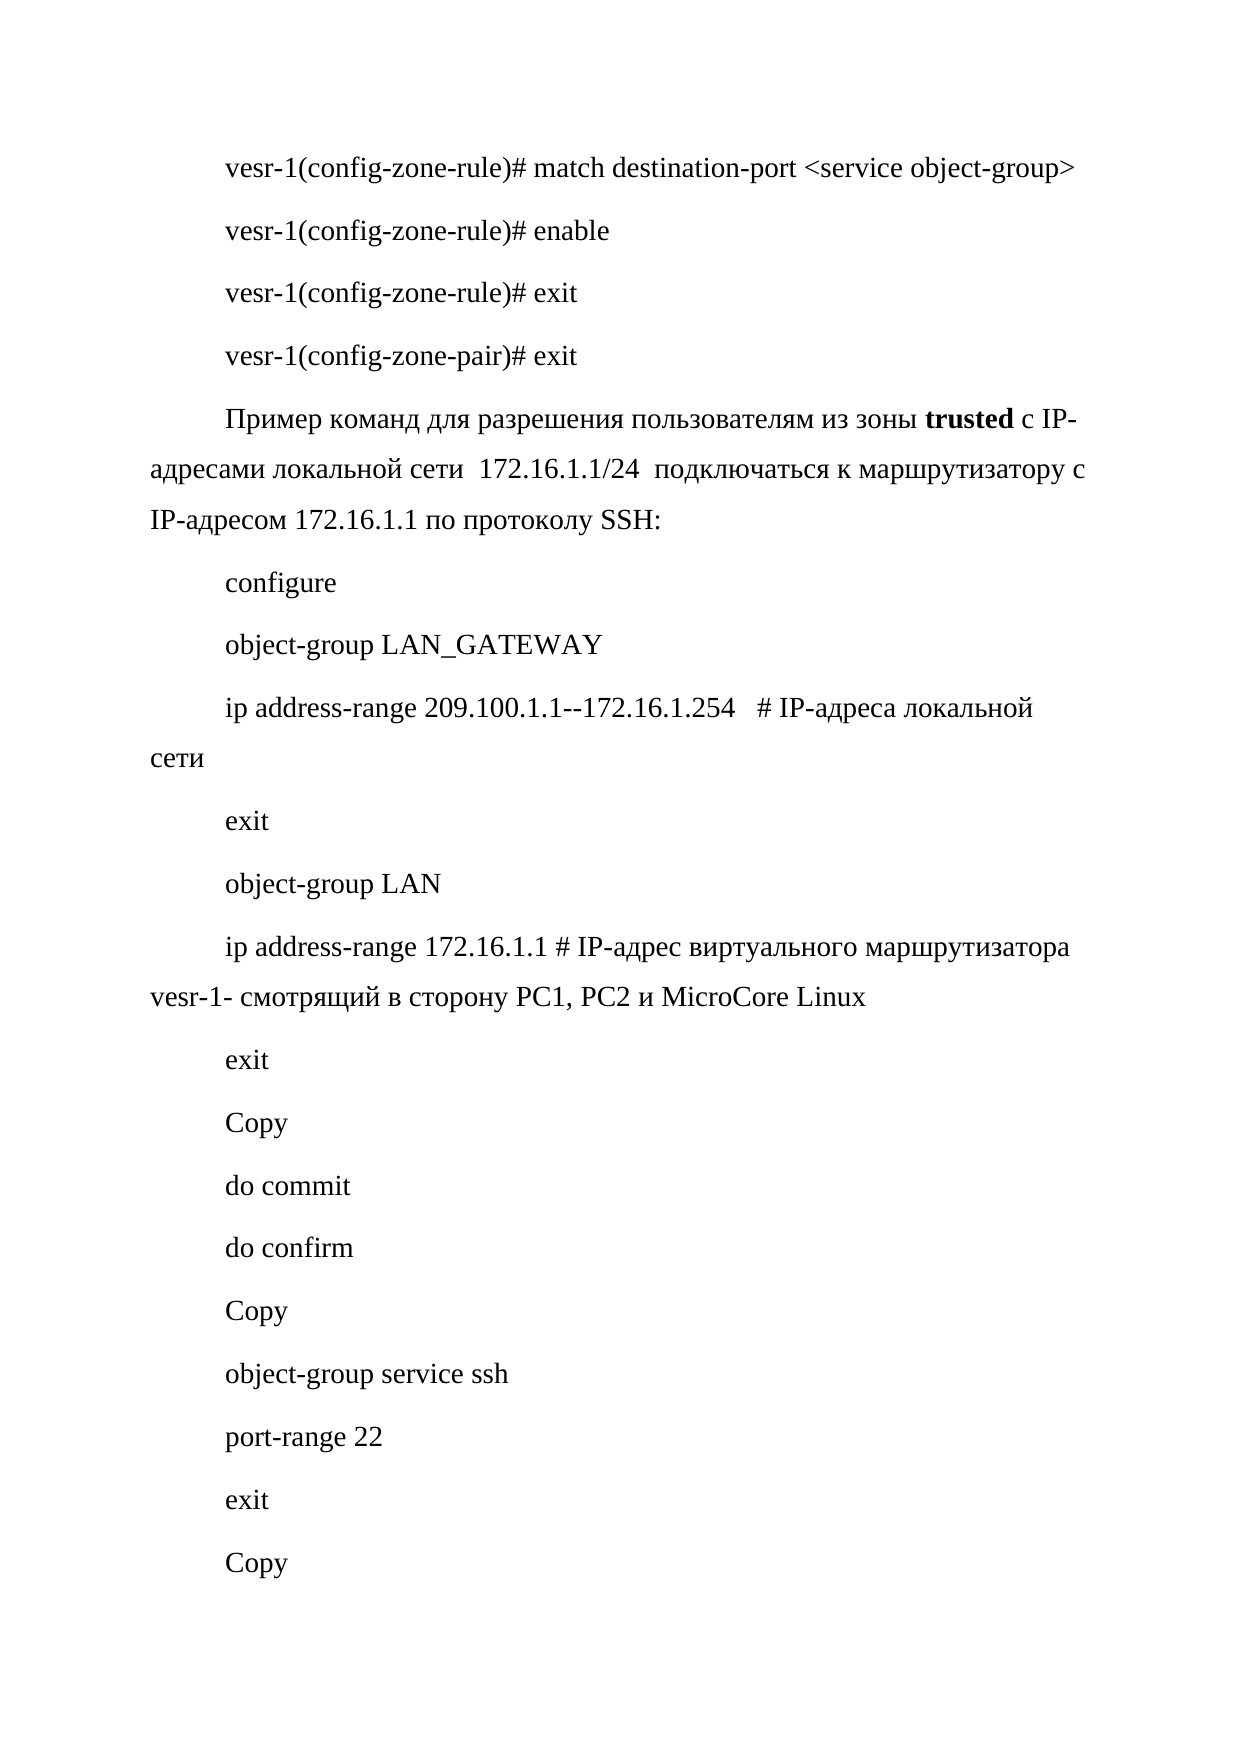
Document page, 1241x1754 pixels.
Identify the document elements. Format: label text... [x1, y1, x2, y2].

text object-group LAN_GATEWAY [150, 627, 1090, 661]
text exit [150, 1042, 1090, 1076]
text configure [150, 565, 1090, 598]
text Copy [150, 1545, 1090, 1578]
text do confirm [150, 1231, 1090, 1264]
text do commit [150, 1168, 1090, 1201]
text exit [150, 1482, 1090, 1515]
text object-group LAN [150, 866, 1090, 900]
text ip address-range 209.100.1.1--172.16.1.254 # IP-адреса локальной сети [150, 690, 1090, 774]
text exit [150, 803, 1090, 837]
text ip address-range 172.16.1.1 # IP-адрес виртуального маршрутизатора vesr-1- смотрящий в сторону PC1, PC2 и MicroCore Linux [150, 929, 1090, 1013]
text Пример команд для разрешения пользователям из зоны trusted с IP-адресами локальной сети 172.16.1.1/24 подключаться к маршрутизатору с IP-адресом 172.16.1.1 по протоколу SSH: [150, 401, 1090, 535]
text port-range 22 [150, 1419, 1090, 1453]
text Copy [150, 1293, 1090, 1327]
text vesr-1(config-zone-rule)# enable [150, 213, 1090, 246]
text vesr-1(config-zone-rule)# match destination-port <service object-group> [150, 150, 1090, 183]
text Copy [150, 1105, 1090, 1138]
text vesr-1(config-zone-pair)# exit [150, 338, 1090, 372]
text vesr-1(config-zone-rule)# exit [150, 276, 1090, 309]
text object-group service ssh [150, 1356, 1090, 1390]
